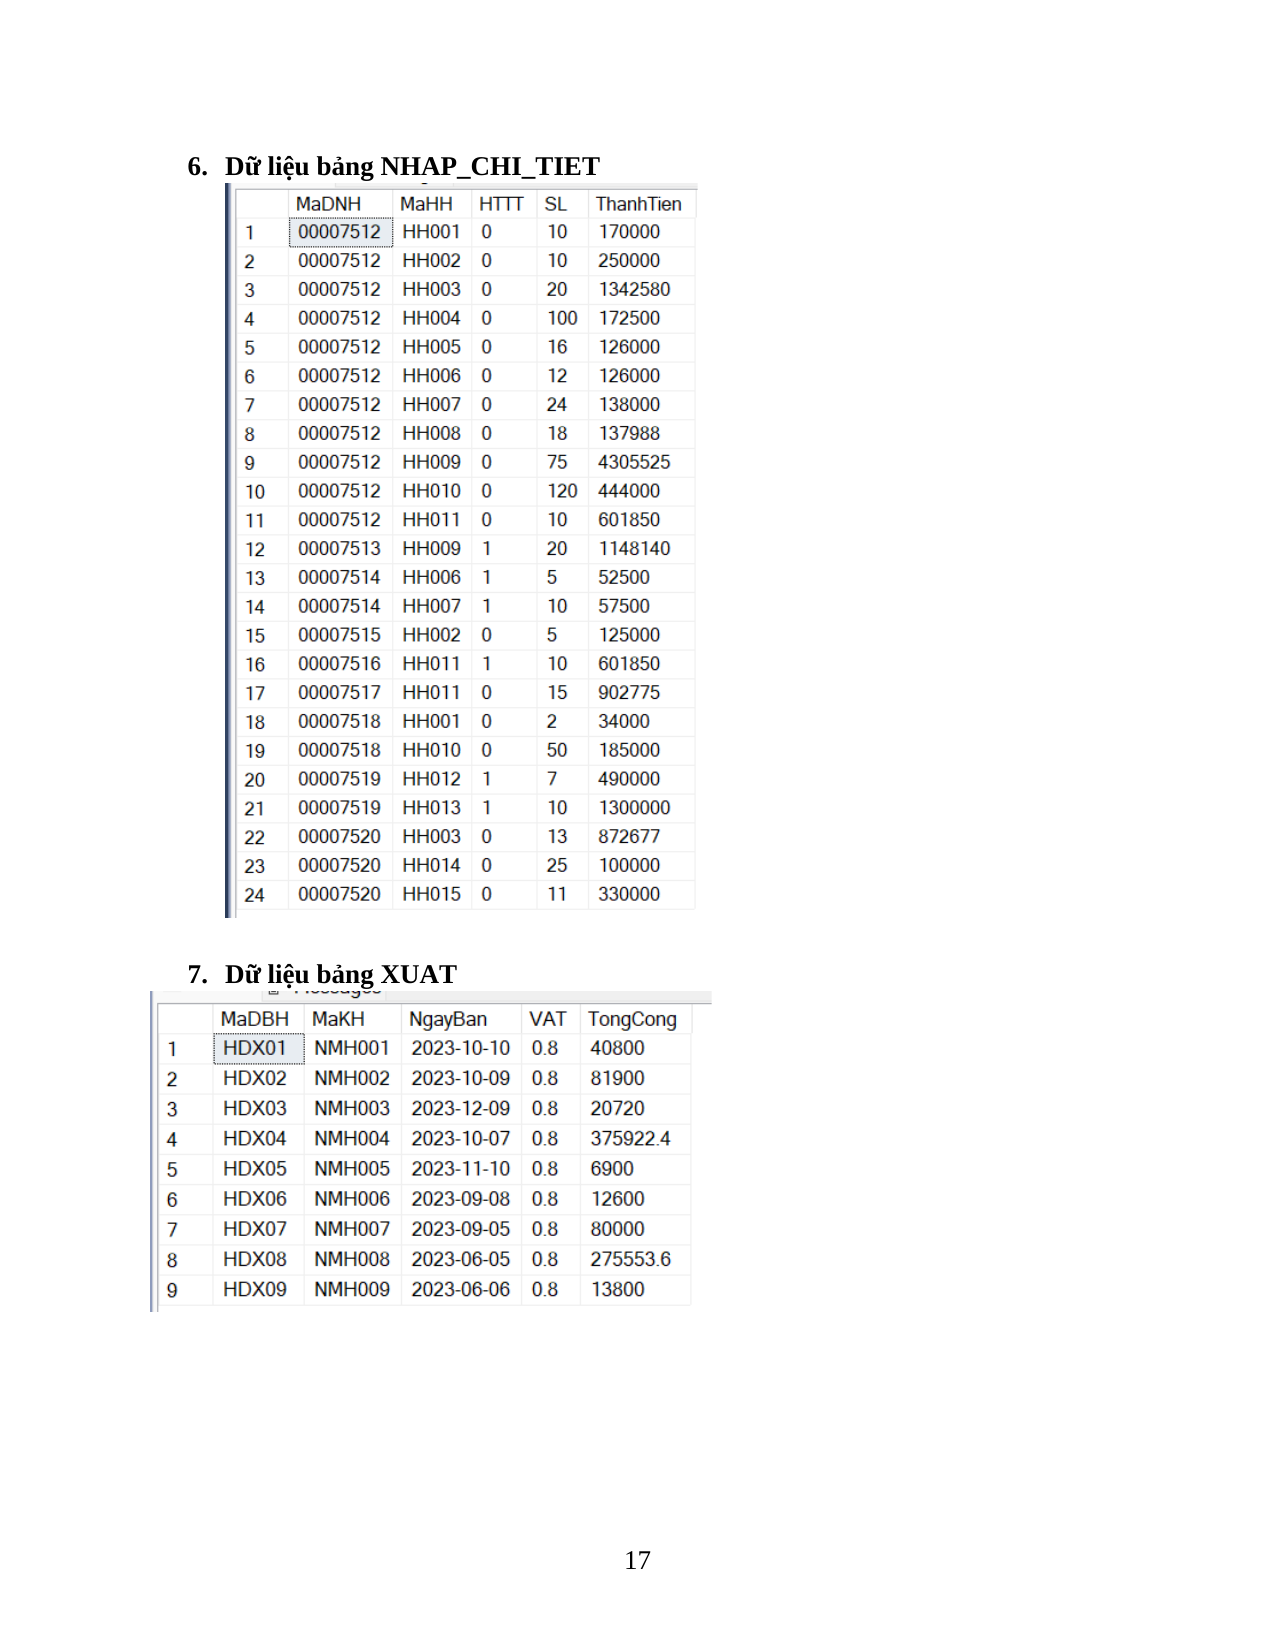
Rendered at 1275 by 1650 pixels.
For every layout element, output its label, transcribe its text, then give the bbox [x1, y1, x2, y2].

subtitle Dữ liệu bảng XUAT [187, 958, 1125, 989]
picture [150, 991, 712, 1312]
subtitle Dữ liệu bảng NHAP_CHI_TIET [187, 150, 1125, 181]
picture [225, 183, 698, 918]
